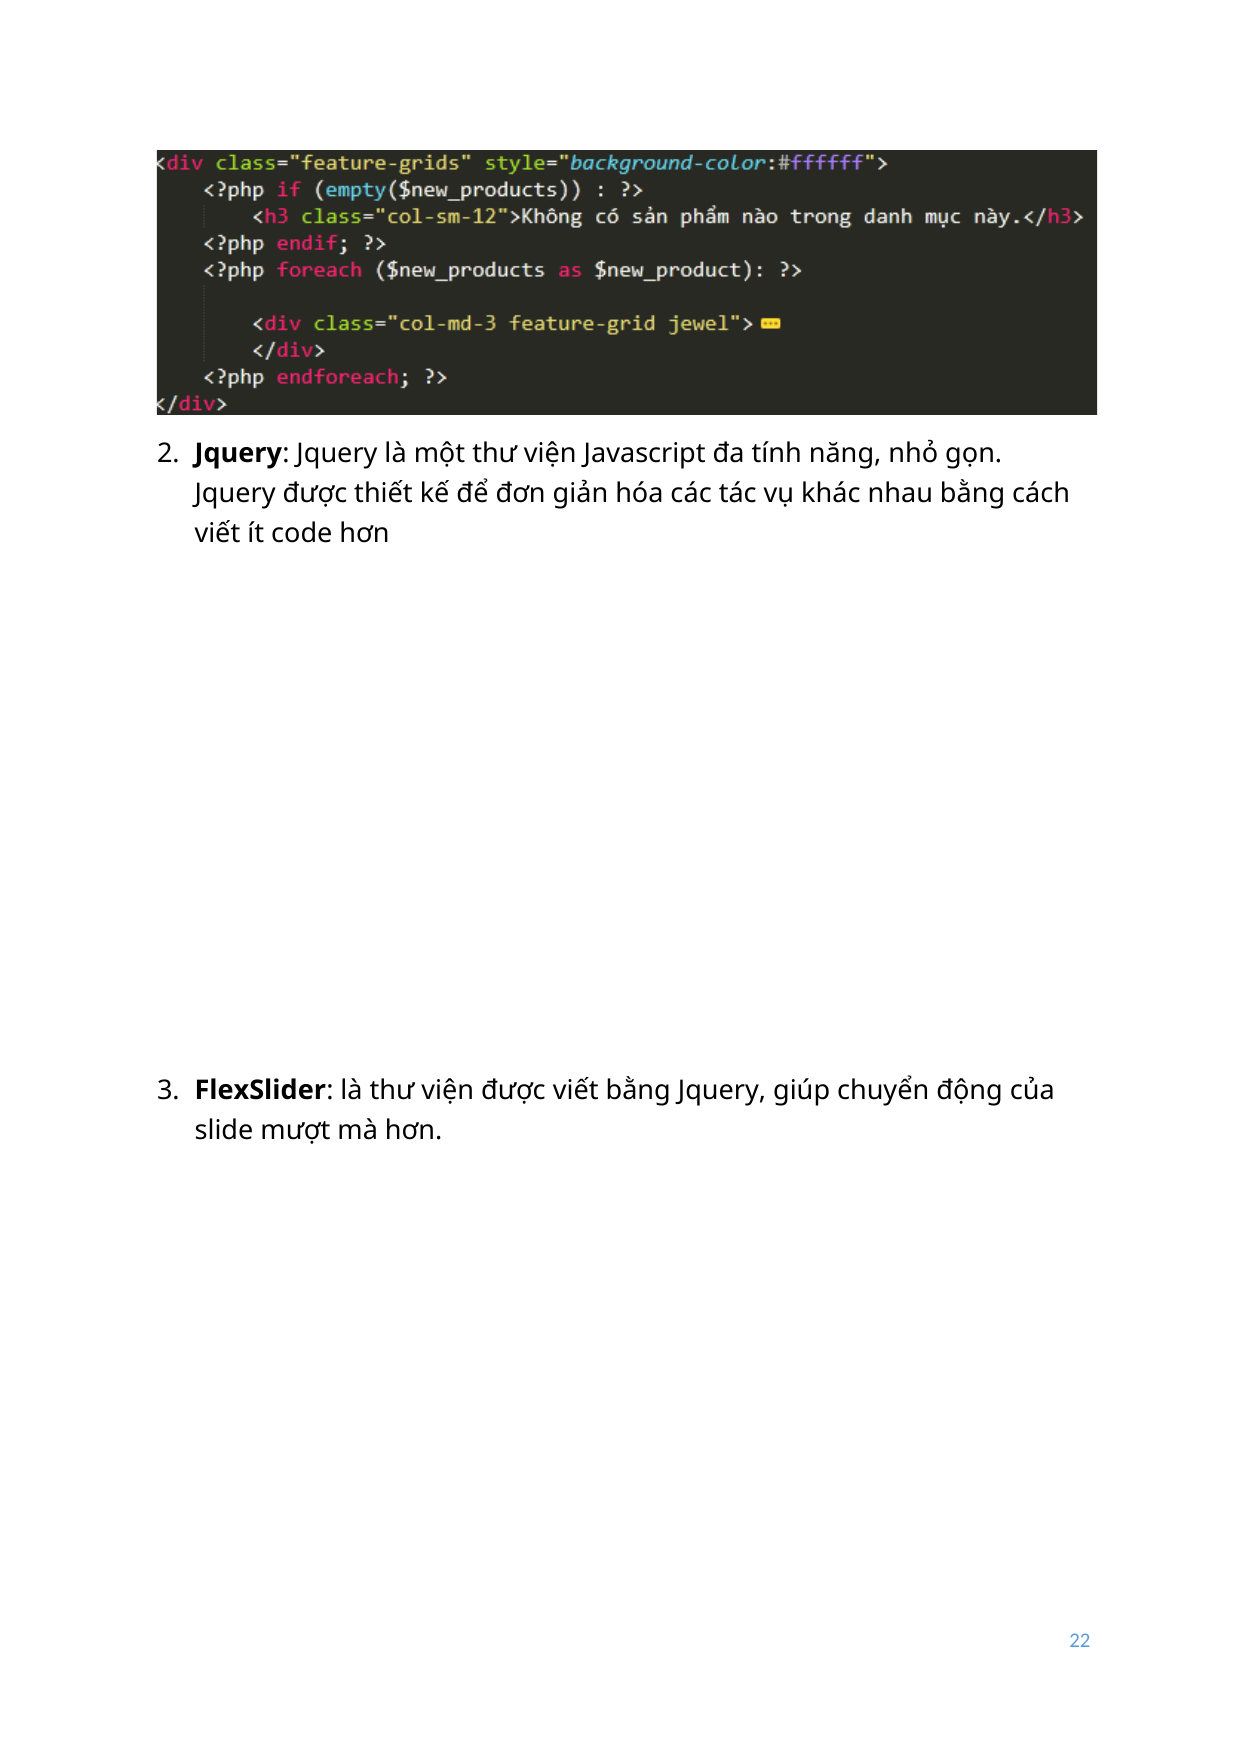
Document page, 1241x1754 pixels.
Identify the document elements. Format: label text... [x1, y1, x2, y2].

list FlexSlider: là thư viện được viết bằng Jquery, giúp chuyển động của slide mượt mà hơn. [157, 1071, 1090, 1147]
picture [156, 150, 1098, 415]
list Jquery: Jquery là một thư viện Javascript đa tính năng, nhỏ gọn. Jquery được thiết kế để đơn giản hóa các tác vụ khác nhau bằng cách viết ít code hơn [157, 434, 1090, 550]
